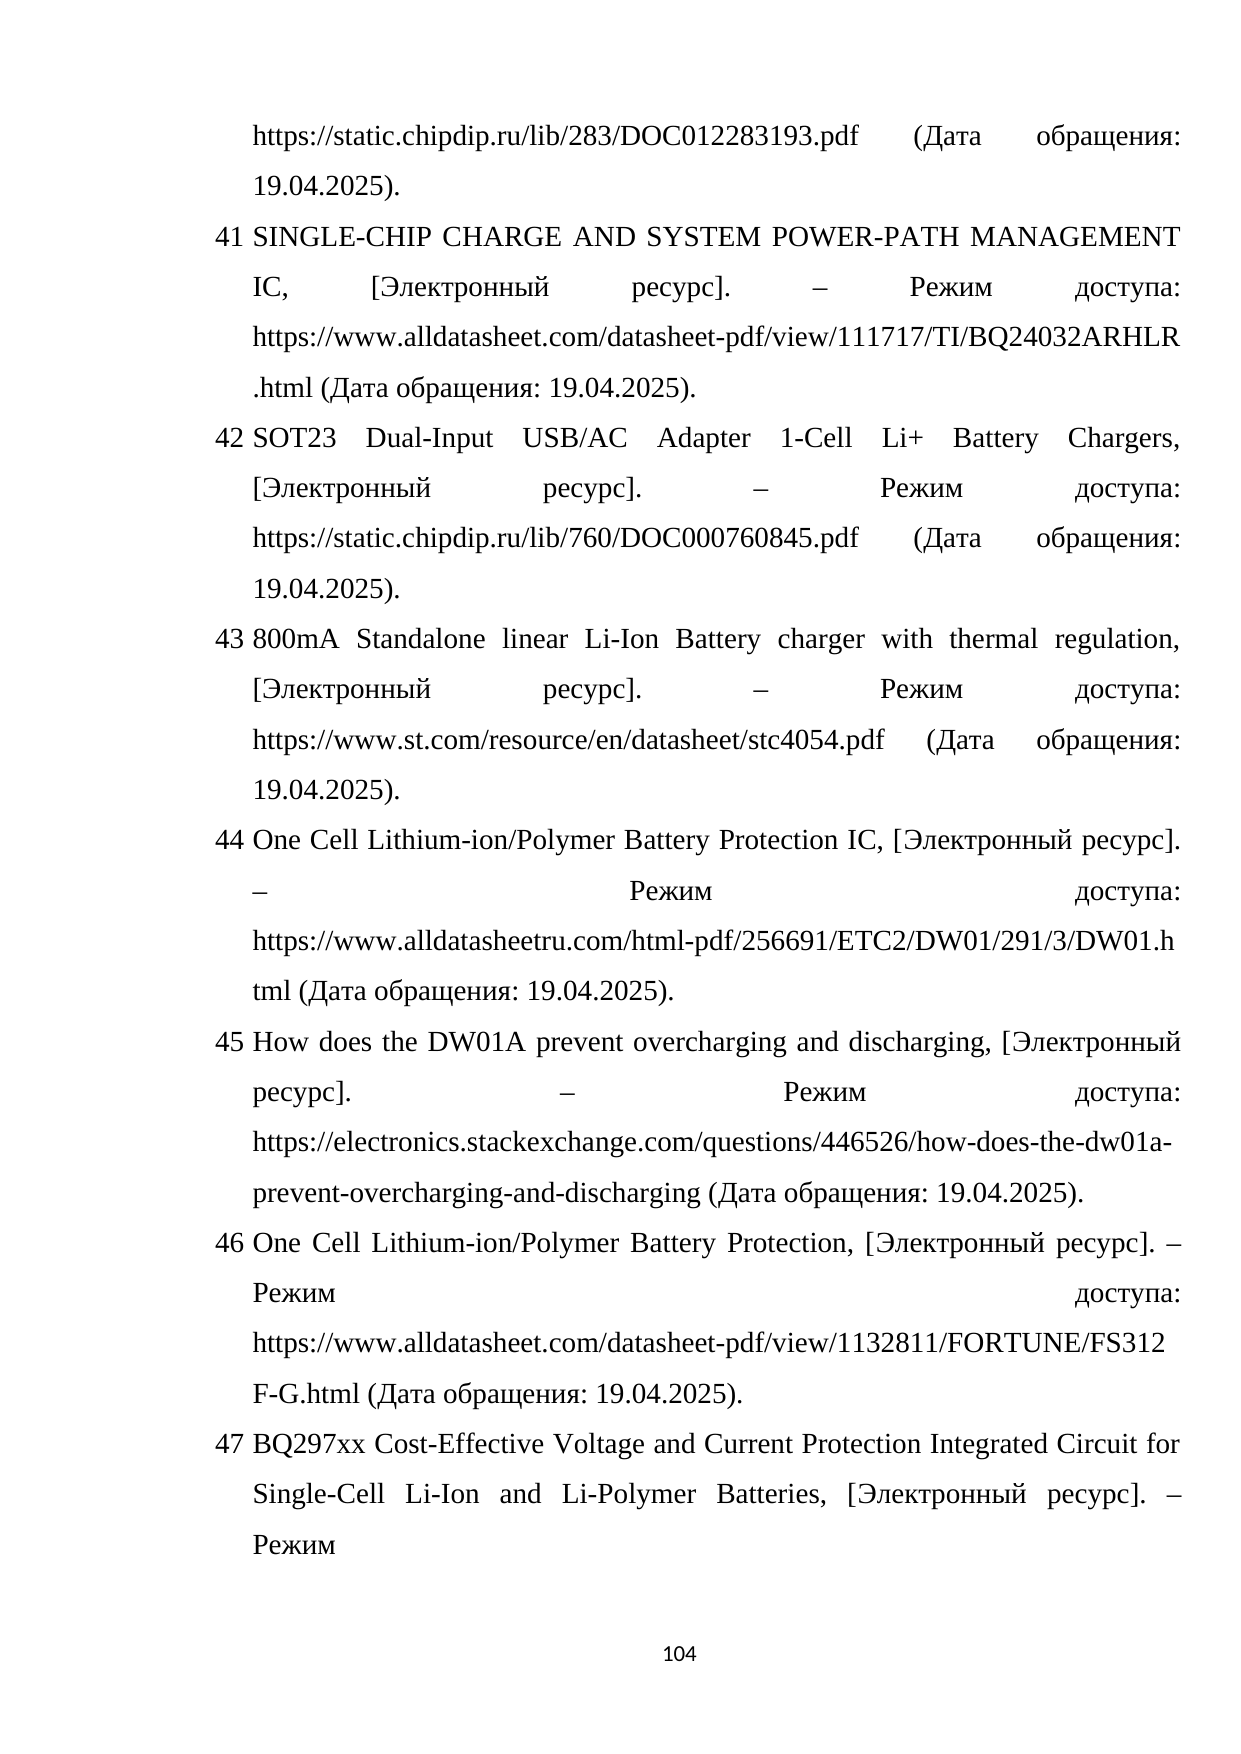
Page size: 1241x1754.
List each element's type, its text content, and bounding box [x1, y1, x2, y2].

list How does the DW01A prevent overcharging and discharging, [Электронный ресурс]. – Режим доступа: https://electronics.stackexchange.com/questions/446526/how-does-the-dw01a-prevent-overcharging-and-discharging (Дата обращения: 19.04.2025). [215, 1024, 1181, 1208]
list One Cell Lithium-ion/Polymer Battery Protection IC, [Электронный ресурс]. – Режим доступа: https://www.alldatasheetru.com/html-pdf/256691/ETC2/DW01/291/3/DW01.html (Дата обращения: 19.04.2025). [215, 822, 1181, 1007]
list SOT23 Dual-Input USB/AC Adapter 1-Cell Li+ Battery Chargers, [Электронный ресурс]. – Режим доступа: https://static.chipdip.ru/lib/760/DOC000760845.pdf (Дата обращения: 19.04.2025). [215, 420, 1181, 604]
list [215, 118, 1181, 202]
list One Cell Lithium-ion/Polymer Battery Protection, [Электронный ресурс]. – Режим доступа: https://www.alldatasheet.com/datasheet-pdf/view/1132811/FORTUNE/FS312F-G.html (Дата обращения: 19.04.2025). [215, 1225, 1181, 1409]
list 800mA Standalone linear Li-Ion Battery charger with thermal regulation, [Электронный ресурс]. – Режим доступа: https://www.st.com/resource/en/datasheet/stc4054.pdf (Дата обращения: 19.04.2025). [215, 621, 1181, 806]
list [215, 1426, 1181, 1560]
list SINGLE-CHIP CHARGE AND SYSTEM POWER-PATH MANAGEMENT IC, [Электронный ресурс]. – Режим доступа: https://www.alldatasheet.com/datasheet-pdf/view/111717/TI/BQ24032ARHLR.html (Дата обращения: 19.04.2025). [215, 219, 1181, 403]
